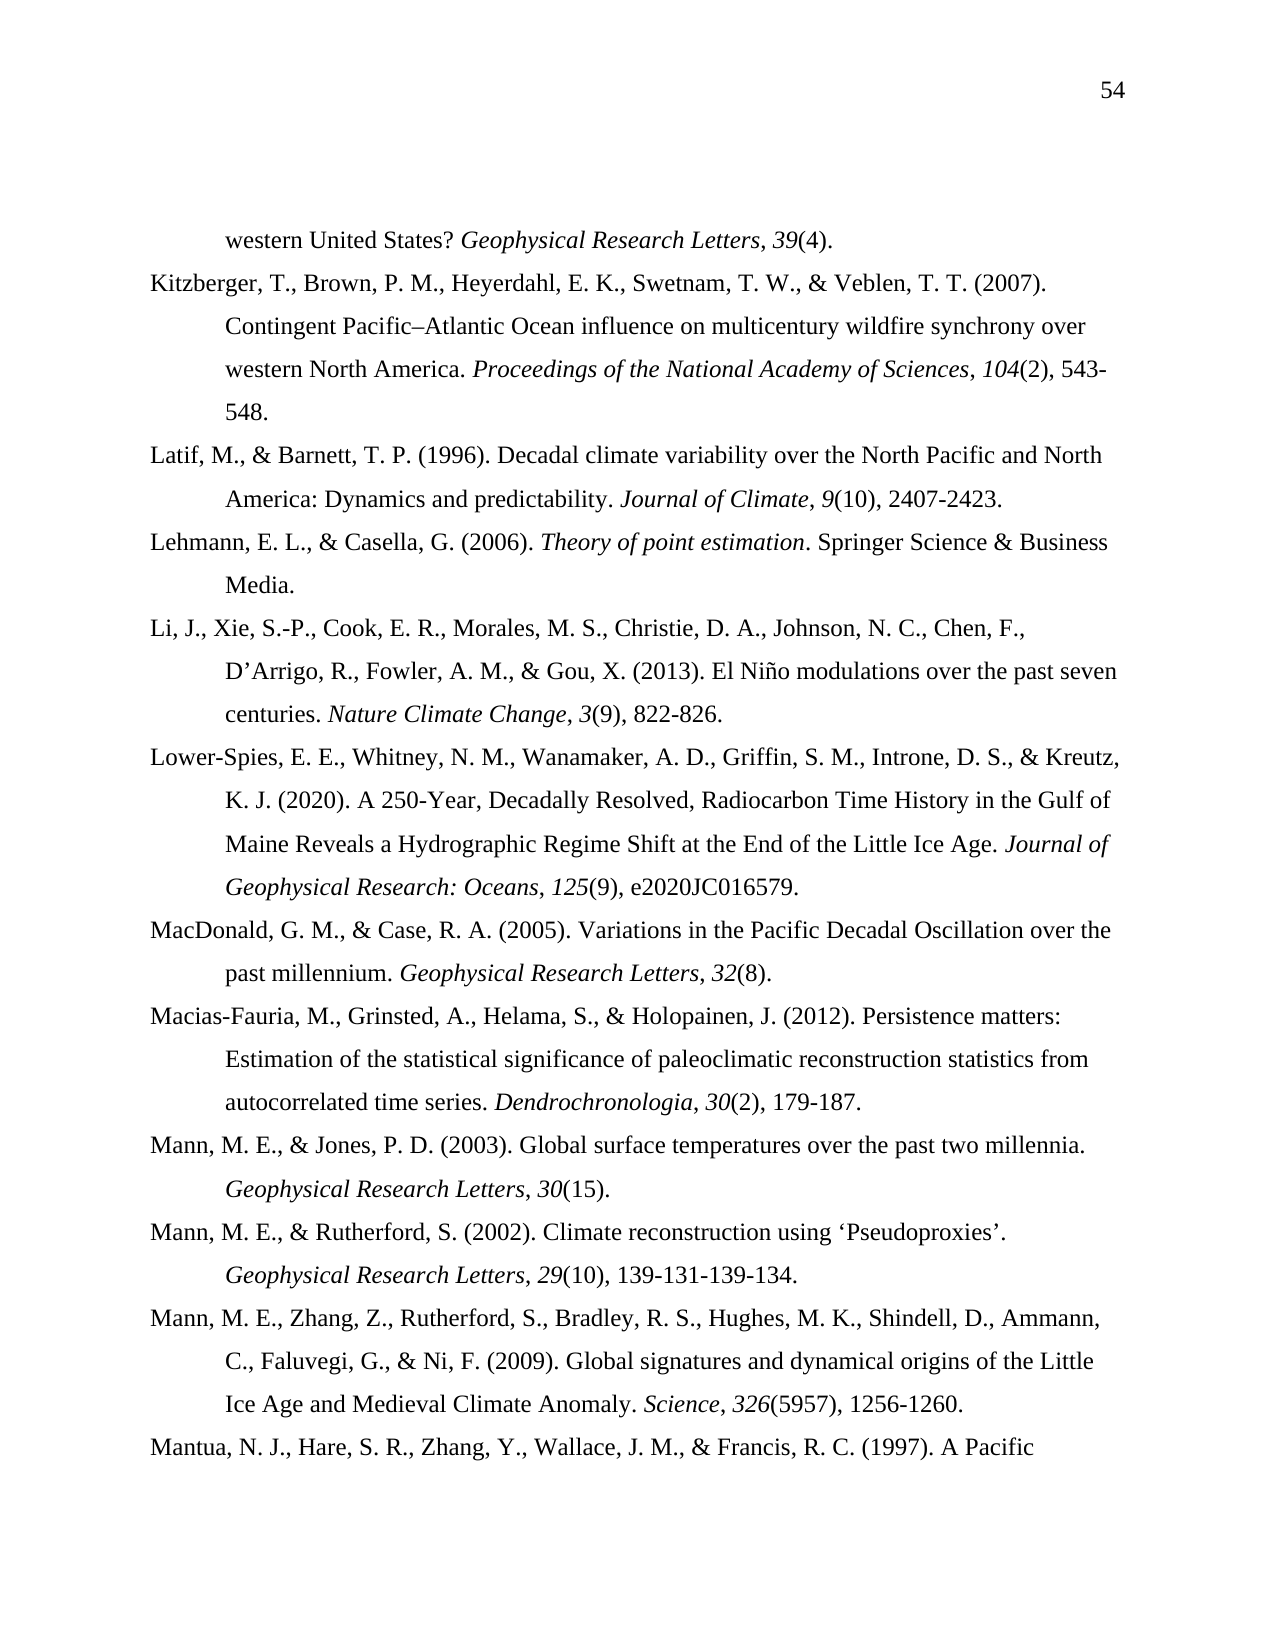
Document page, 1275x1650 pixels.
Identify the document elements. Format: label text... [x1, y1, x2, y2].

text Mann, M. E., & Rutherford, S. (2002). Climate reconstruction using ‘Pseudoproxies’. Geophysical Research Letters, 29(10), 139-131-139-134. [150, 1217, 1125, 1289]
text Lower‐Spies, E. E., Whitney, N. M., Wanamaker, A. D., Griffin, S. M., Introne, D. S., & Kreutz, K. J. (2020). A 250‐Year, Decadally Resolved, Radiocarbon Time History in the Gulf of Maine Reveals a Hydrographic Regime Shift at the End of the Little Ice Age. Journal of Geophysical Research: Oceans, 125(9), e2020JC016579. [150, 742, 1125, 901]
text Mann, M. E., & Jones, P. D. (2003). Global surface temperatures over the past two millennia. Geophysical Research Letters, 30(15). [150, 1131, 1125, 1202]
text Latif, M., & Barnett, T. P. (1996). Decadal climate variability over the North Pacific and North America: Dynamics and predictability. Journal of Climate, 9(10), 2407-2423. [150, 441, 1125, 512]
text Macias-Fauria, M., Grinsted, A., Helama, S., & Holopainen, J. (2012). Persistence matters: Estimation of the statistical significance of paleoclimatic reconstruction statistics from autocorrelated time series. Dendrochronologia, 30(2), 179-187. [150, 1001, 1125, 1116]
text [150, 225, 1125, 254]
text Mann, M. E., Zhang, Z., Rutherford, S., Bradley, R. S., Hughes, M. K., Shindell, D., Ammann, C., Faluvegi, G., & Ni, F. (2009). Global signatures and dynamical origins of the Little Ice Age and Medieval Climate Anomaly. Science, 326(5957), 1256-1260. [150, 1303, 1125, 1418]
text Li, J., Xie, S.-P., Cook, E. R., Morales, M. S., Christie, D. A., Johnson, N. C., Chen, F., D’Arrigo, R., Fowler, A. M., & Gou, X. (2013). El Niño modulations over the past seven centuries. Nature Climate Change, 3(9), 822-826. [150, 613, 1125, 728]
text MacDonald, G. M., & Case, R. A. (2005). Variations in the Pacific Decadal Oscillation over the past millennium. Geophysical Research Letters, 32(8). [150, 915, 1125, 987]
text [150, 1432, 1125, 1461]
text Lehmann, E. L., & Casella, G. (2006). Theory of point estimation. Springer Science & Business Media. [150, 527, 1125, 599]
text Kitzberger, T., Brown, P. M., Heyerdahl, E. K., Swetnam, T. W., & Veblen, T. T. (2007). Contingent Pacific–Atlantic Ocean influence on multicentury wildfire synchrony over western North America. Proceedings of the National Academy of Sciences, 104(2), 543-548. [150, 268, 1125, 426]
